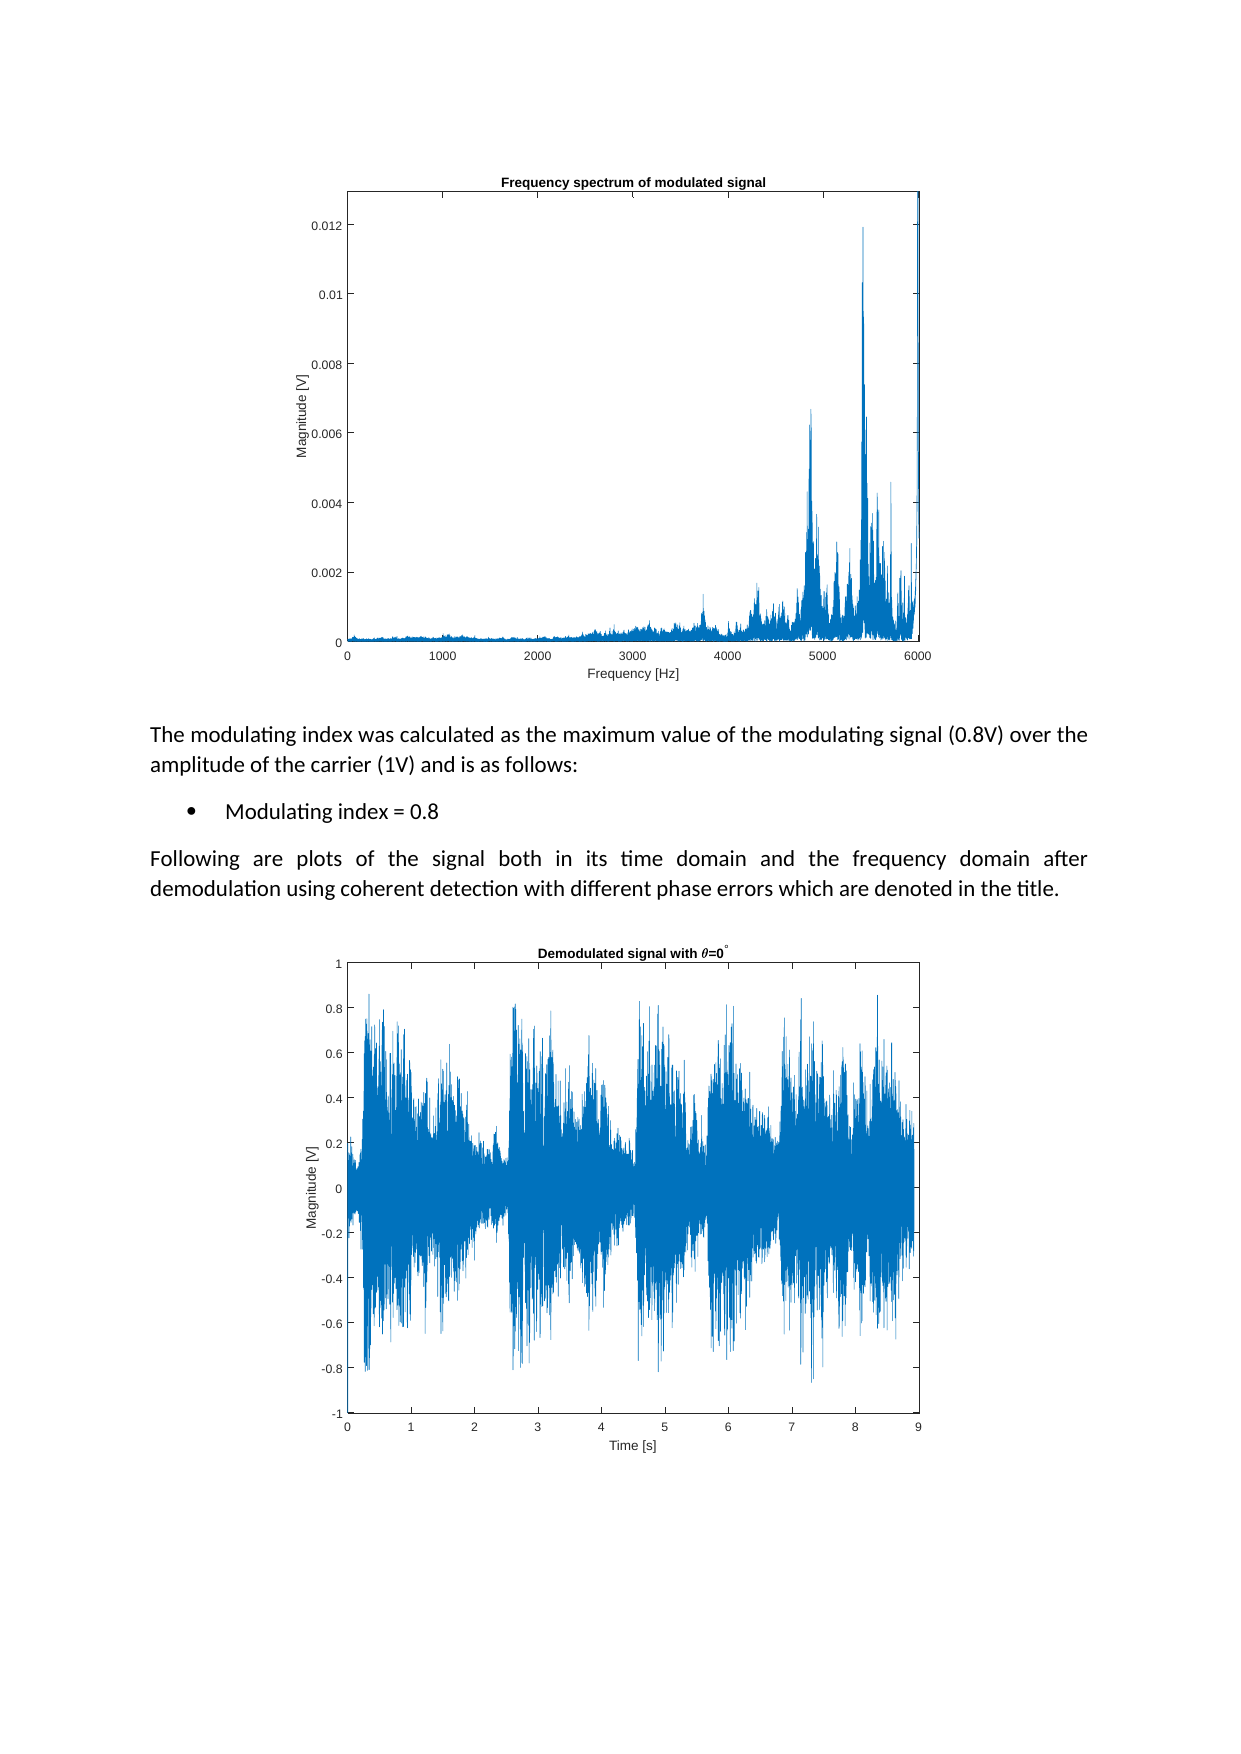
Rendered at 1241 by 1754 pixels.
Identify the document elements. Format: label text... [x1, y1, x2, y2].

text The modulating index was calculated as the maximum value of the modulating signal (0.8V) over the amplitude of the carrier (1V) and is as follows: [150, 720, 1090, 779]
list Modulating index = 0.8 [187, 797, 1090, 826]
text Following are plots of the signal both in its time domain and the frequency domain after demodulation using coherent detection with different phase errors which are denoted in the title. [150, 844, 1090, 903]
